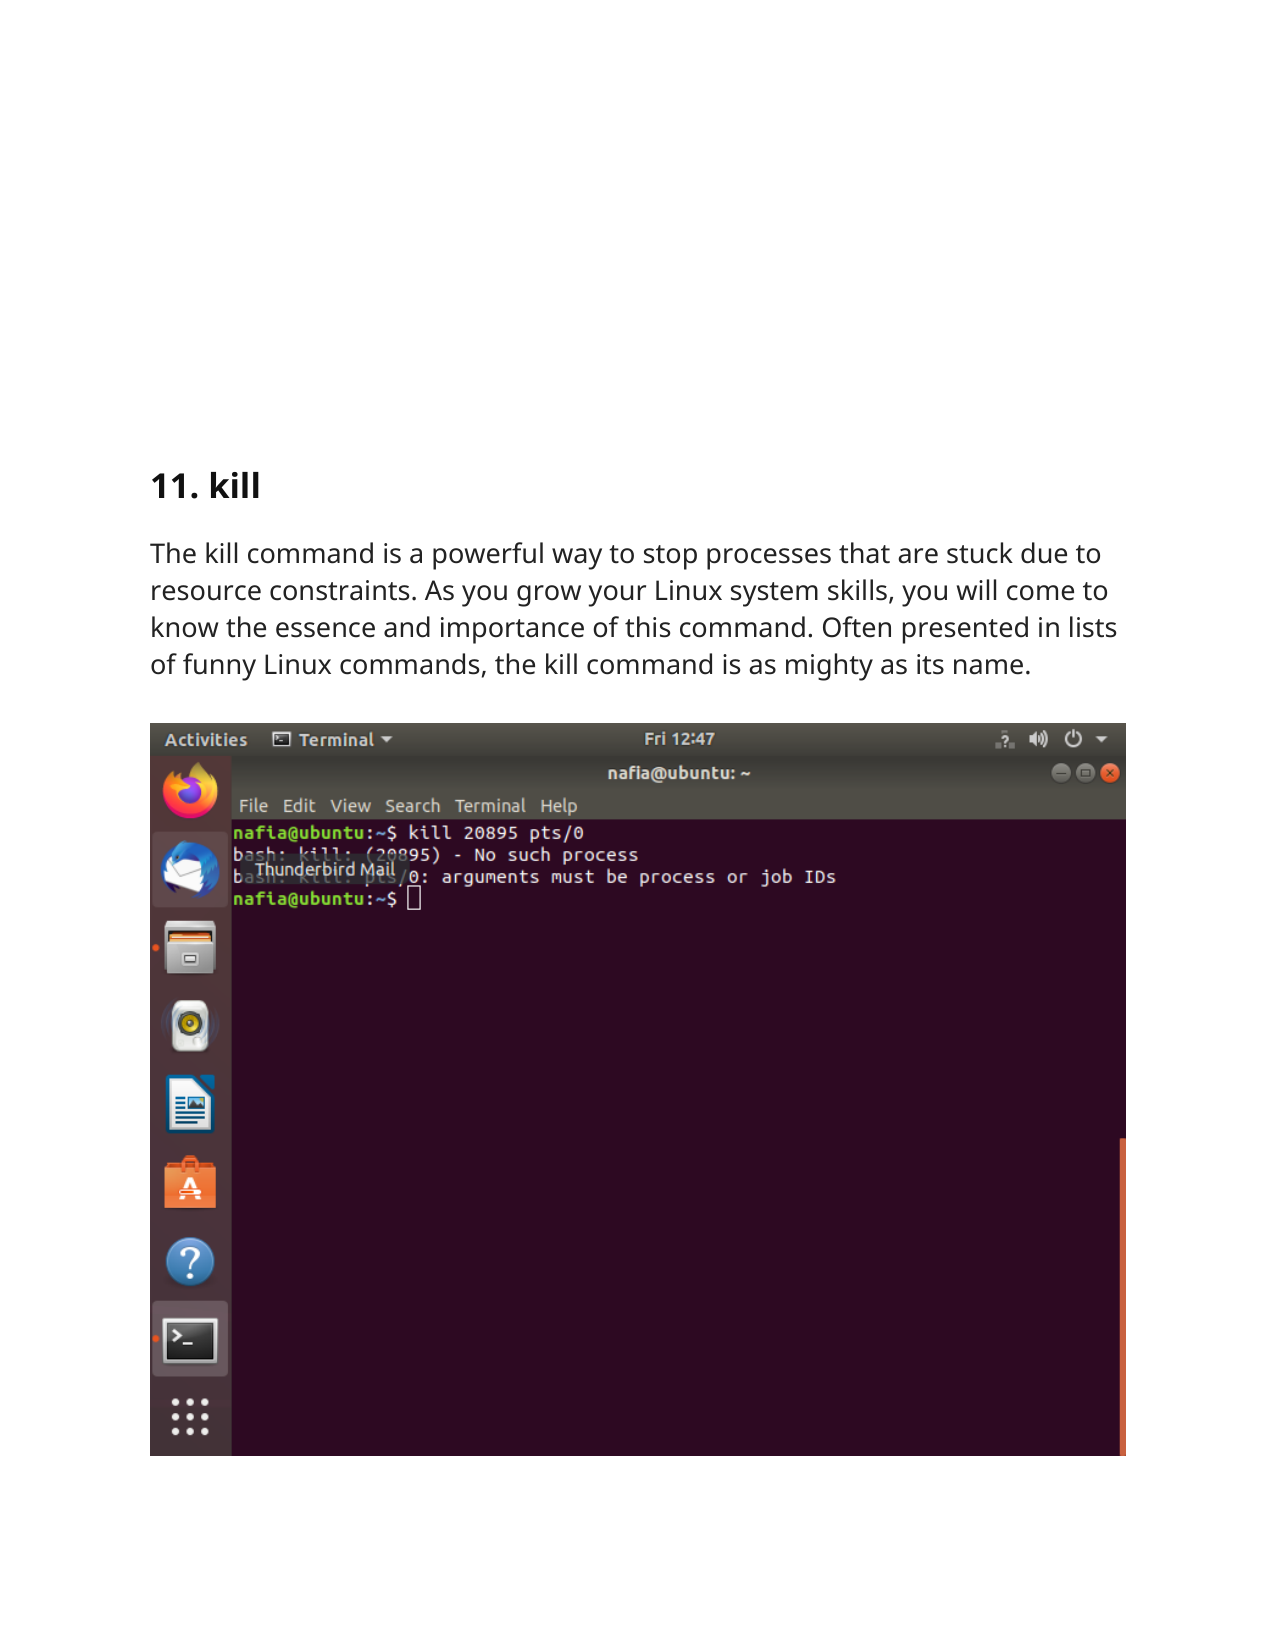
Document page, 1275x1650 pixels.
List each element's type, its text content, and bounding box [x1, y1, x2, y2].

picture [150, 723, 1126, 1456]
text 11. kill [150, 462, 1125, 508]
text The kill command is a powerful way to stop processes that are stuck due to resource constraints. As you grow your Linux system skills, you will come to know the essence and importance of this command. Often presented in lists of funny Linux commands, the kill command is as mighty as its name. [150, 535, 1125, 682]
